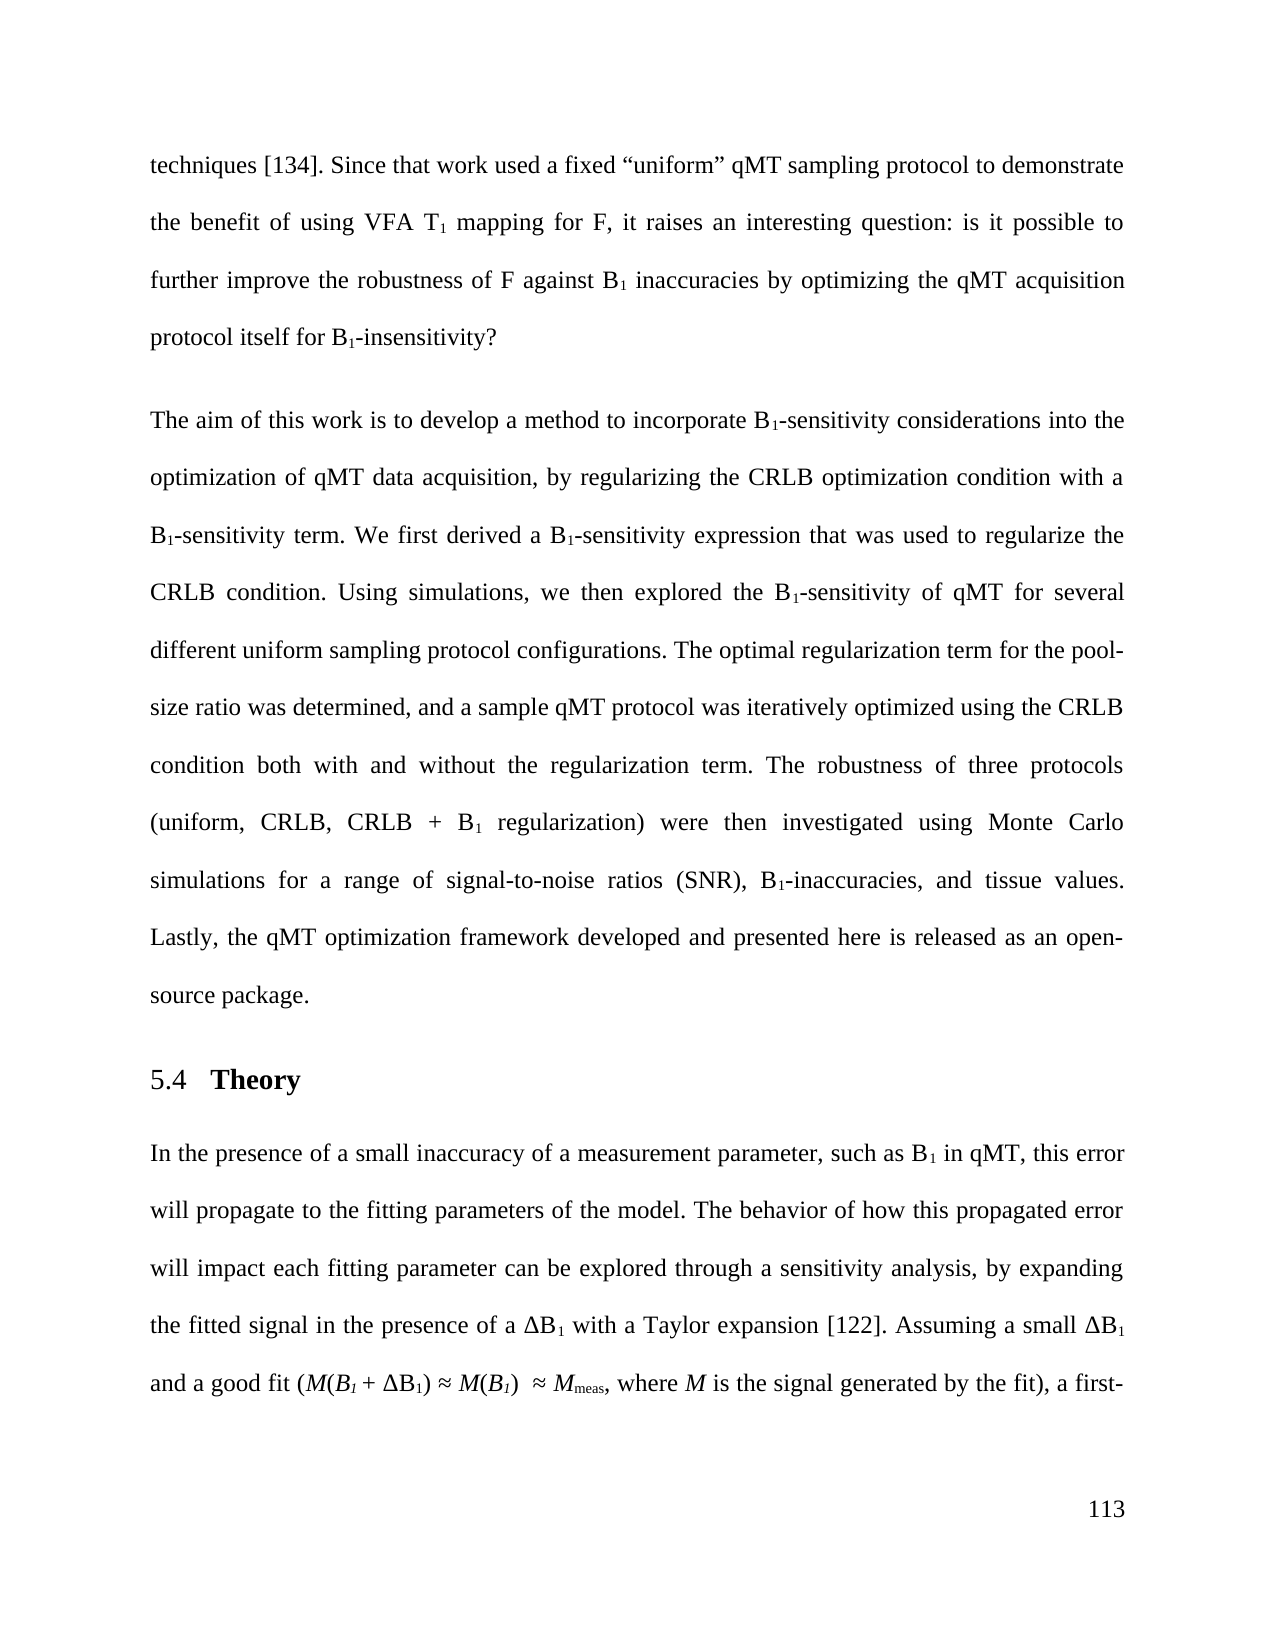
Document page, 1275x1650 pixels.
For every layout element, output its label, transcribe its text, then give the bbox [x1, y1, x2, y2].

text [150, 1138, 1125, 1397]
subtitle Theory [150, 1062, 1125, 1096]
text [150, 150, 1125, 351]
text The aim of this work is to develop a method to incorporate B1-sensitivity considerations into the optimization of qMT data acquisition, by regularizing the CRLB optimization condition with a B1-sensitivity term. We first derived a B1-sensitivity expression that was used to regularize the CRLB condition. Using simulations, we then explored the B1-sensitivity of qMT for several different uniform sampling protocol configurations. The optimal regularization term for the pool-size ratio was determined, and a sample qMT protocol was iteratively optimized using the CRLB condition both with and without the regularization term. The robustness of three protocols (uniform, CRLB, CRLB + B1 regularization) were then investigated using Monte Carlo simulations for a range of signal-to-noise ratios (SNR), B1-inaccuracies, and tissue values. Lastly, the qMT optimization framework developed and presented here is released as an open-source package. [150, 405, 1125, 1009]
